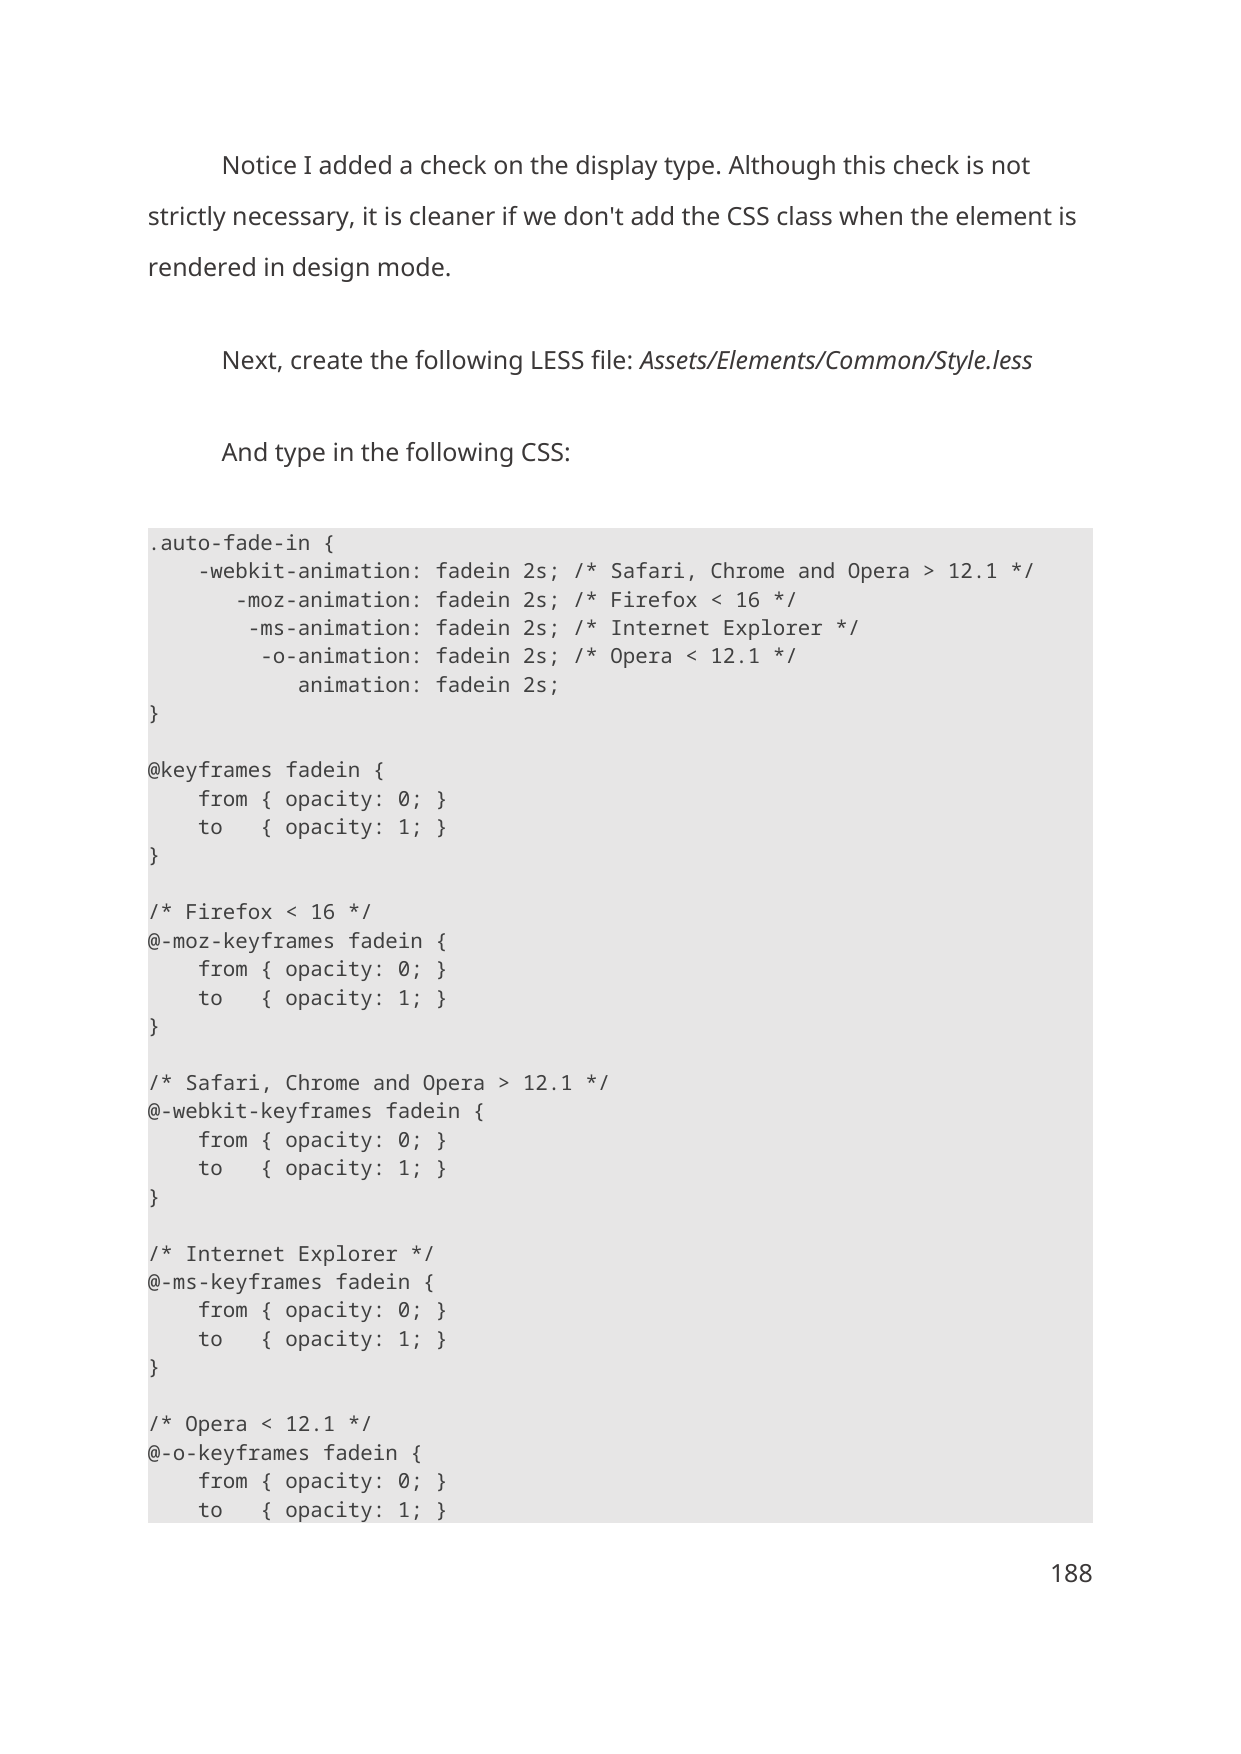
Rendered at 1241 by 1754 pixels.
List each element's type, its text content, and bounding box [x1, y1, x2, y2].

text from { opacity: 0; } [148, 784, 1093, 812]
text /* Safari, Chrome and Opera > 12.1 */ [148, 1068, 1093, 1097]
text And type in the following CSS: [148, 435, 1093, 469]
text @-moz-keyframes fadein { [148, 926, 1093, 954]
text -moz-animation: fadein 2s; /* Firefox < 16 */ [148, 585, 1093, 613]
text from { opacity: 0; } [148, 954, 1093, 983]
text } [148, 1011, 1093, 1040]
text from { opacity: 0; } [148, 1466, 1093, 1495]
text from { opacity: 0; } [148, 1125, 1093, 1153]
text -webkit-animation: fadein 2s; /* Safari, Chrome and Opera > 12.1 */ [148, 556, 1093, 585]
text Next, create the following LESS file: Assets/Elements/Common/Style.less [148, 342, 1093, 376]
text to { opacity: 1; } [148, 1153, 1093, 1182]
text } [148, 1182, 1093, 1210]
text -ms-animation: fadein 2s; /* Internet Explorer */ [148, 613, 1093, 642]
text to { opacity: 1; } [148, 1495, 1093, 1523]
text to { opacity: 1; } [148, 812, 1093, 841]
text /* Internet Explorer */ [148, 1239, 1093, 1267]
text } [148, 698, 1093, 727]
text Notice I added a check on the display type. Although this check is not strictly necessary, it is cleaner if we don't add the CSS class when the element is rendered in design mode. [148, 148, 1093, 284]
text /* Firefox < 16 */ [148, 897, 1093, 926]
text @keyframes fadein { [148, 755, 1093, 784]
text @-webkit-keyframes fadein { [148, 1097, 1093, 1125]
text from { opacity: 0; } [148, 1296, 1093, 1324]
text -o-animation: fadein 2s; /* Opera < 12.1 */ [148, 642, 1093, 670]
text } [148, 841, 1093, 869]
text @-o-keyframes fadein { [148, 1438, 1093, 1466]
text @-ms-keyframes fadein { [148, 1267, 1093, 1296]
text .auto-fade-in { [148, 528, 1093, 556]
text to { opacity: 1; } [148, 983, 1093, 1011]
text to { opacity: 1; } [148, 1324, 1093, 1352]
text animation: fadein 2s; [148, 670, 1093, 698]
text /* Opera < 12.1 */ [148, 1409, 1093, 1438]
text } [148, 1352, 1093, 1381]
